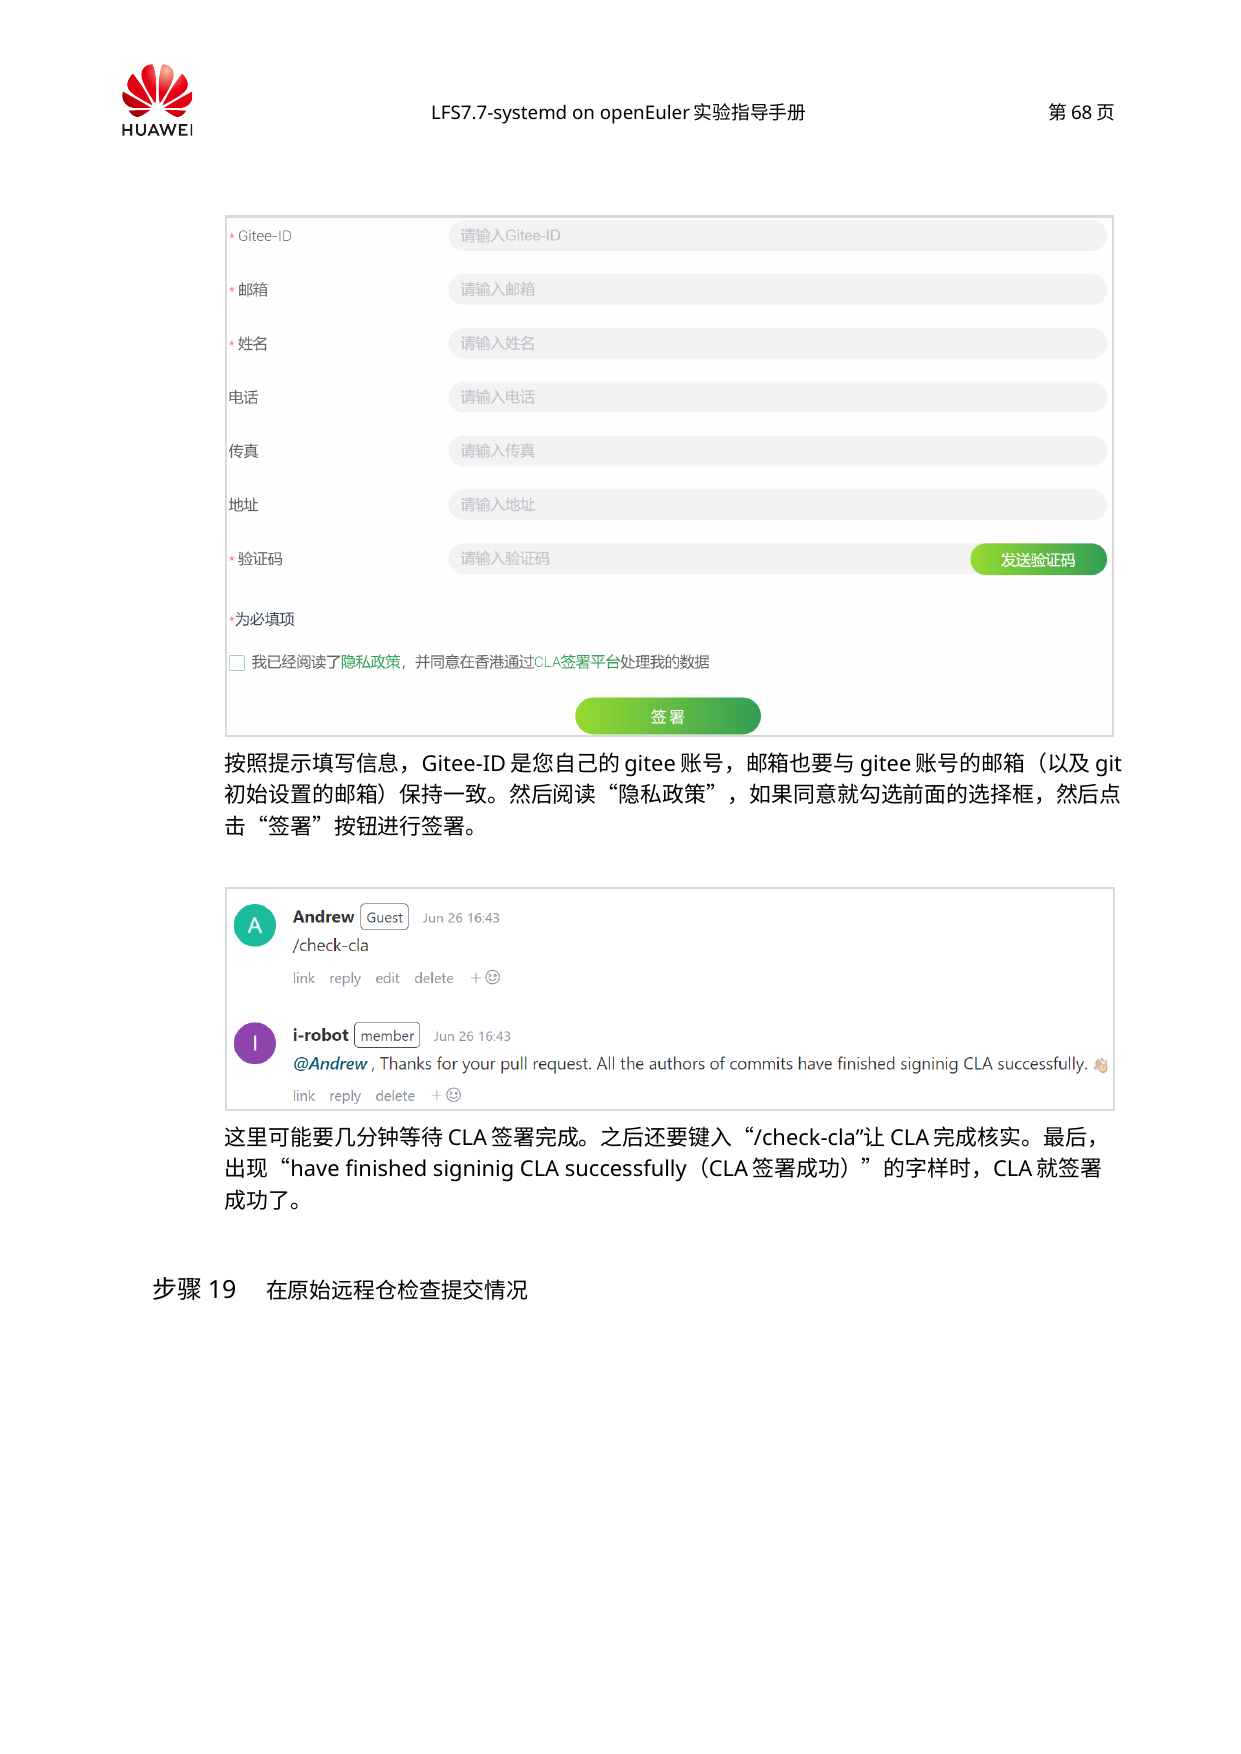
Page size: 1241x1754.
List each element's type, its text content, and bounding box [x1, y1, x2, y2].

picture [227, 218, 1112, 735]
picture [227, 889, 1113, 1109]
text 这里可能要几分钟等待CLA签署完成。之后还要键入“/check-cla”让CLA完成核实。最后，出现“have finished signinig CLA successfully（CLA签署成功）”的字样时，CLA就签署成功了。 [224, 1119, 1122, 1215]
text 在原始远程仓检查提交情况 [236, 1269, 1122, 1306]
text 按照提示填写信息，Gitee-ID是您自己的gitee账号，邮箱也要与gitee账号的邮箱（以及git初始设置的邮箱）保持一致。然后阅读“隐私政策”，如果同意就勾选前面的选择框，然后点击“签署”按钮进行签署。 [224, 746, 1122, 841]
picture [122, 64, 193, 136]
